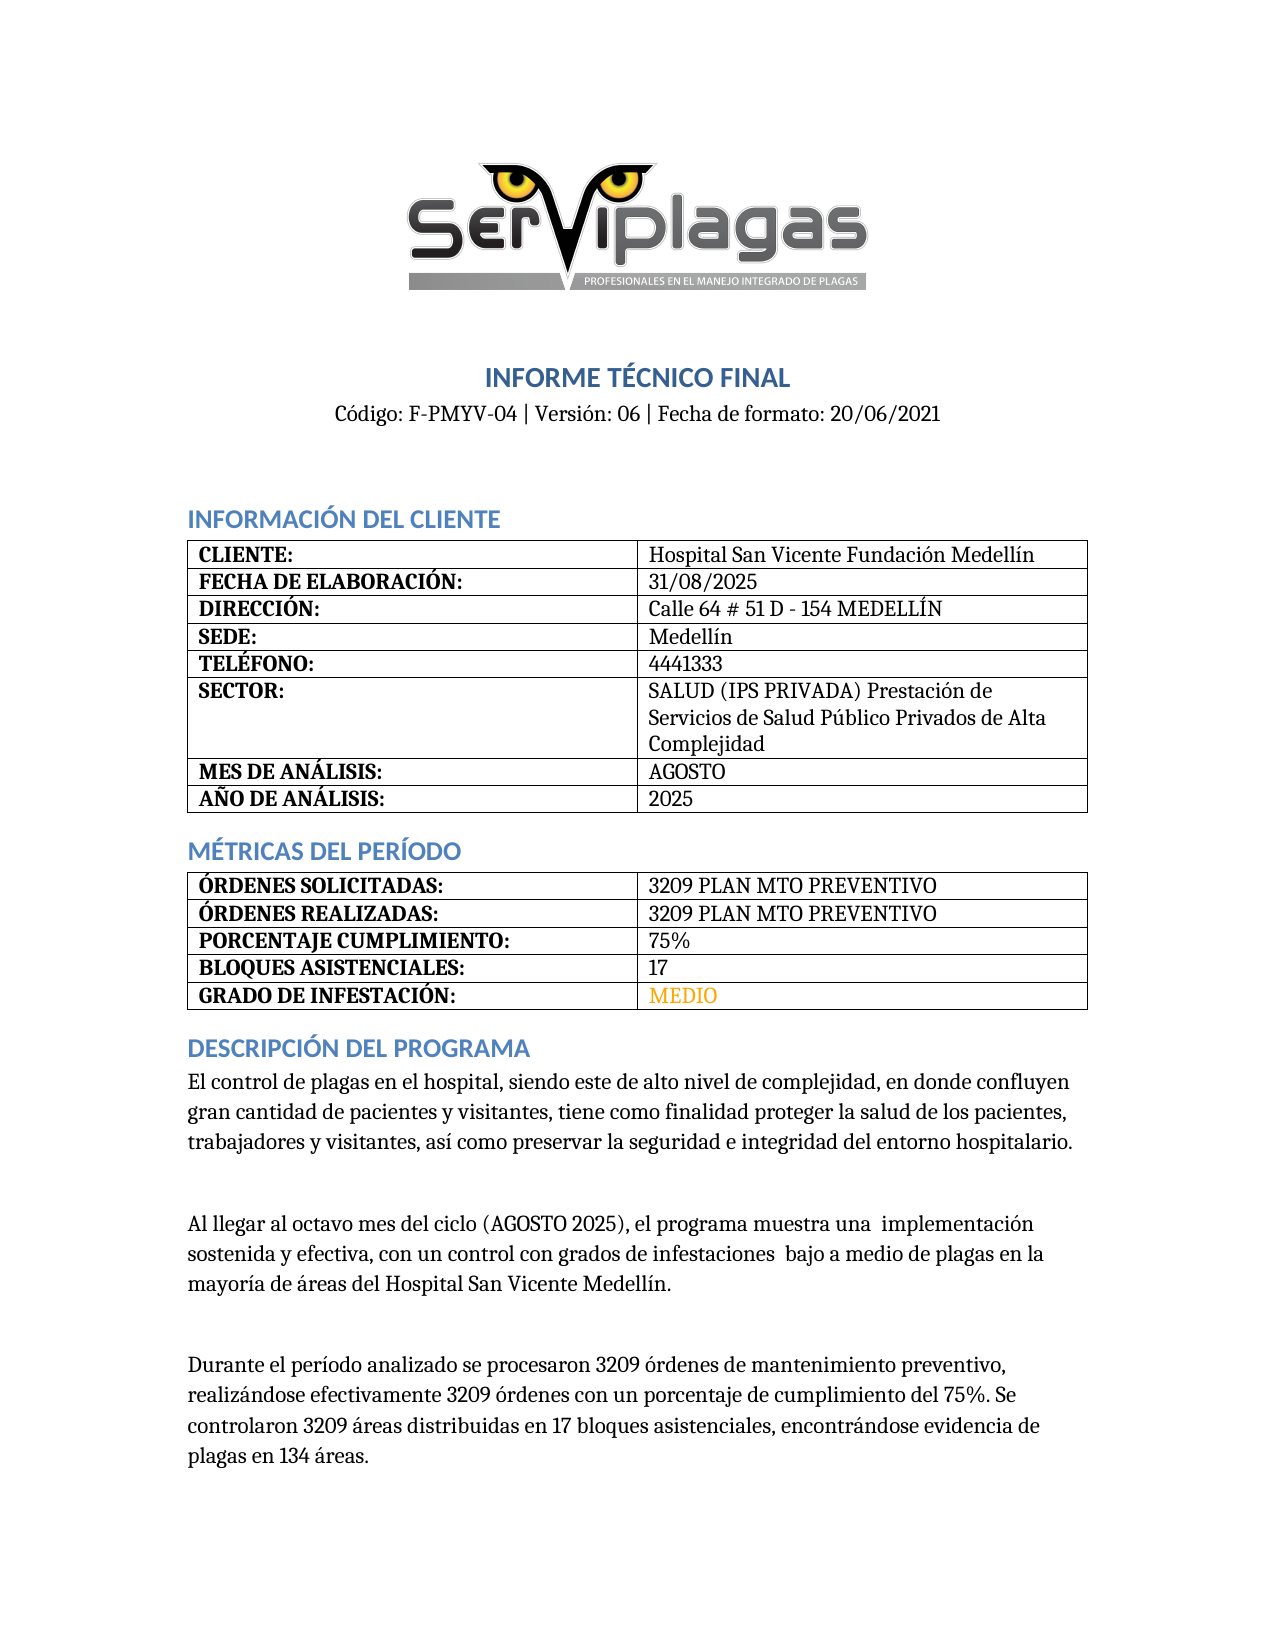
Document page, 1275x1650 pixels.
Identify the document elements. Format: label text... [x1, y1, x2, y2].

subtitle INFORMACIÓN DEL CLIENTE [187, 502, 1087, 535]
table_cell SALUD (IPS PRIVADA) Prestación de Servicios de Salud Público Privados de Alta Complejidad [638, 678, 1087, 757]
text Al llegar al octavo mes del ciclo (AGOSTO 2025), el programa muestra una implementación sostenida y efectiva, con un control con grados de infestaciones bajo a medio de plagas en la mayoría de áreas del Hospital San Vicente Medellín. [187, 1210, 1087, 1327]
table_cell PORCENTAJE CUMPLIMIENTO: [188, 928, 637, 954]
table_header 3209 PLAN MTO PREVENTIVO [638, 873, 1087, 899]
table_cell 31/08/2025 [638, 569, 1087, 595]
table_header Hospital San Vicente Fundación Medellín [638, 541, 1087, 568]
table_cell 17 [638, 955, 1087, 982]
table_cell ÓRDENES REALIZADAS: [188, 900, 637, 927]
table_cell GRADO DE INFESTACIÓN: [188, 983, 637, 1009]
table_cell 4441333 [638, 651, 1087, 677]
table_cell TELÉFONO: [188, 651, 637, 677]
text El control de plagas en el hospital, siendo este de alto nivel de complejidad, en donde confluyen gran cantidad de pacientes y visitantes, tiene como finalidad proteger la salud de los pacientes, trabajadores y visitantes, así como preservar la seguridad e integridad del entorno hospitalario. [187, 1069, 1087, 1186]
table_cell FECHA DE ELABORACIÓN: [188, 569, 637, 595]
table_cell Medellín [638, 624, 1087, 650]
picture [393, 150, 882, 306]
text Código: F-PMYV-04 | Versión: 06 | Fecha de formato: 20/06/2021 [187, 400, 1087, 427]
table_cell Calle 64 # 51 D - 154 MEDELLÍN [638, 596, 1087, 622]
table_cell 75% [638, 928, 1087, 954]
subtitle DESCRIPCIÓN DEL PROGRAMA [187, 1031, 1087, 1064]
table_cell MES DE ANÁLISIS: [188, 759, 637, 785]
subtitle INFORME TÉCNICO FINAL [187, 359, 1087, 395]
table_cell SEDE: [188, 624, 637, 650]
table_cell 3209 PLAN MTO PREVENTIVO [638, 900, 1087, 927]
table_header ÓRDENES SOLICITADAS: [188, 873, 637, 899]
table_cell AÑO DE ANÁLISIS: [188, 786, 637, 812]
table_cell MEDIO [638, 983, 1087, 1009]
table_cell AGOSTO [638, 759, 1087, 785]
text Durante el período analizado se procesaron 3209 órdenes de mantenimiento preventivo, realizándose efectivamente 3209 órdenes con un porcentaje de cumplimiento del 75%. Se controlaron 3209 áreas distribuidas en 17 bloques asistenciales, encontrándose evidencia de plagas en 134 áreas. [187, 1352, 1087, 1499]
table_cell 2025 [638, 786, 1087, 812]
subtitle MÉTRICAS DEL PERÍODO [187, 834, 1087, 867]
table_cell DIRECCIÓN: [188, 596, 637, 622]
table_cell BLOQUES ASISTENCIALES: [188, 955, 637, 982]
table_cell SECTOR: [188, 678, 637, 757]
table_header CLIENTE: [188, 541, 637, 568]
